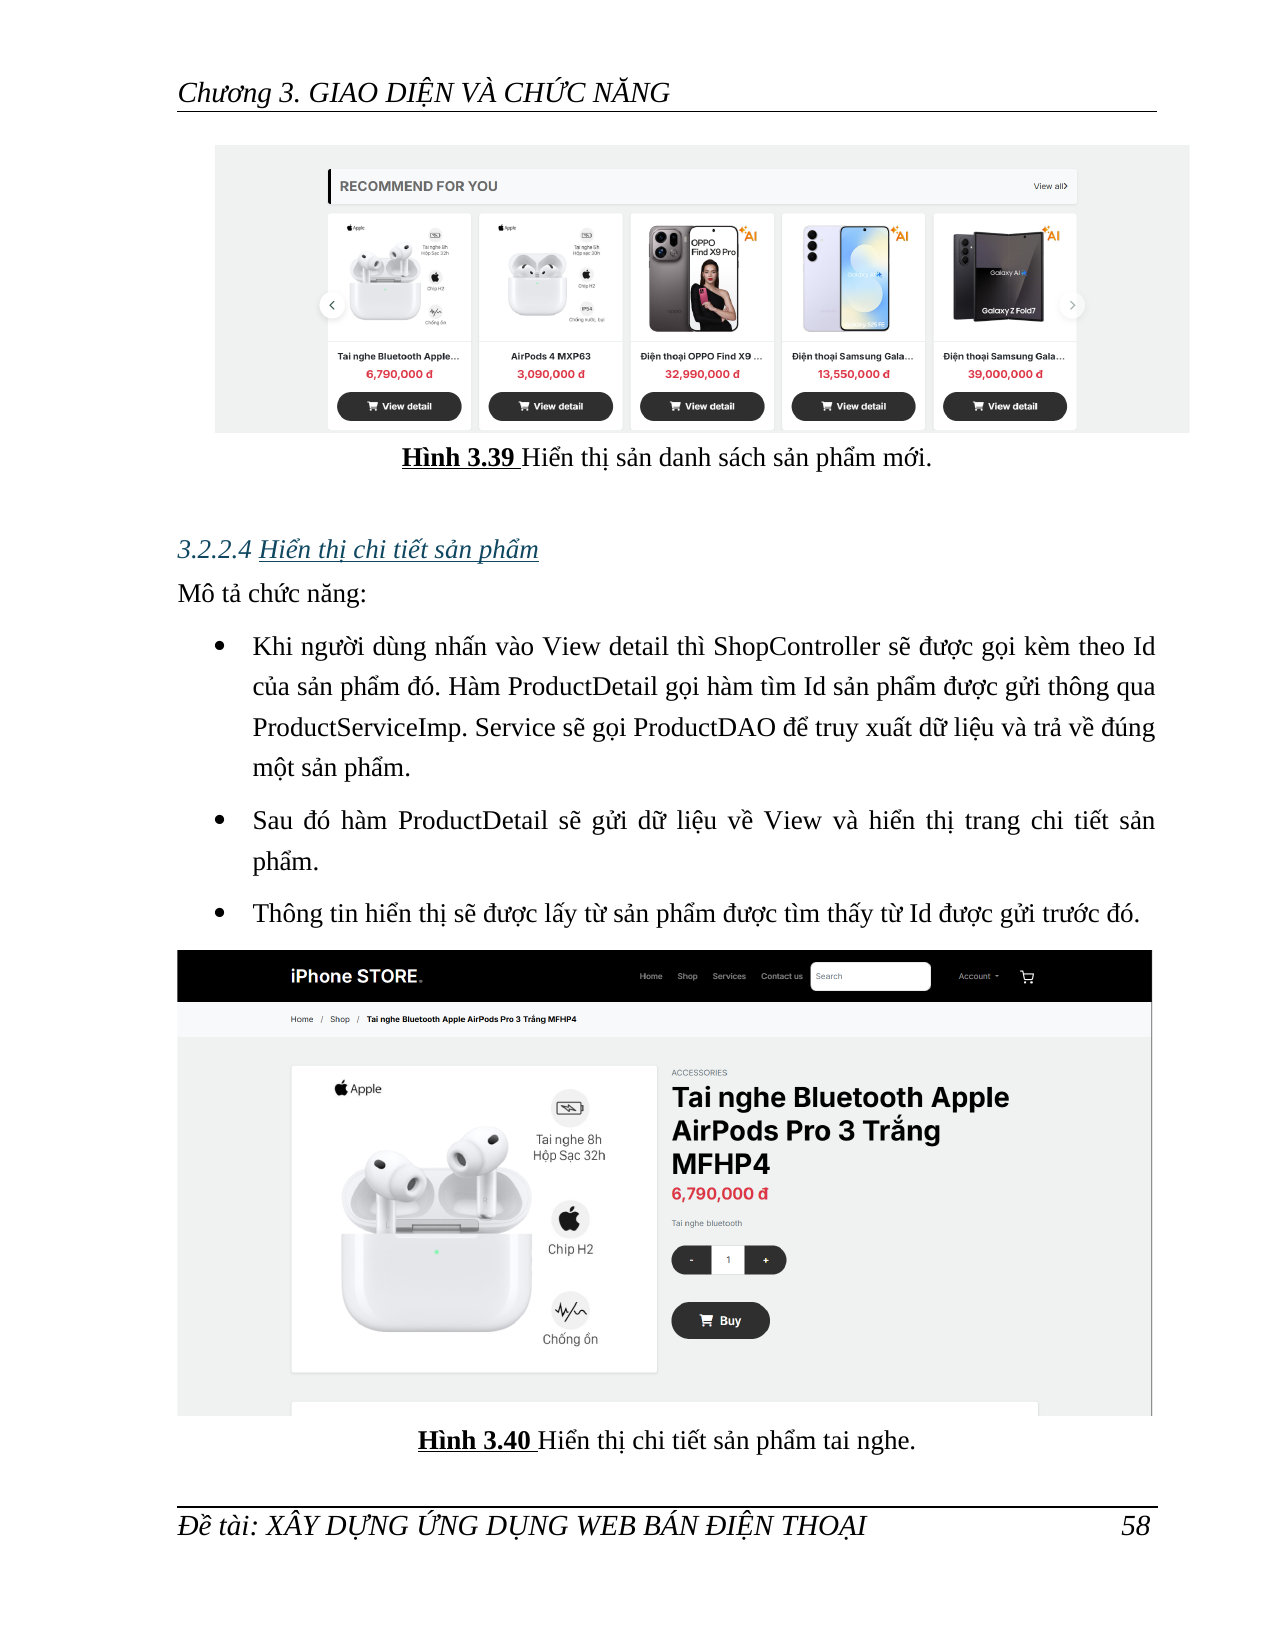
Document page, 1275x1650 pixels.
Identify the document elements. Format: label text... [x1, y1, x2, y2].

subtitle 3.2.2.4 Hiển thị chi tiết sản phẩm [177, 533, 1157, 564]
picture [214, 145, 1190, 433]
list Sau đó hàm ProductDetail sẽ gửi dữ liệu về View và hiển thị trang chi tiết sản phẩm. [215, 804, 1157, 876]
picture [177, 950, 1153, 1416]
text Hình 3.39 Hiển thị sản danh sách sản phẩm mới. [177, 441, 1157, 472]
list Thông tin hiển thị sẽ được lấy từ sản phẩm được tìm thấy từ Id được gửi trước đó. [215, 898, 1157, 929]
text Mô tả chức năng: [177, 577, 1157, 608]
list Khi người dùng nhấn vào View detail thì ShopController sẽ được gọi kèm theo Id của sản phẩm đó. Hàm ProductDetail gọi hàm tìm Id sản phẩm được gửi thông qua ProductServiceImp. Service sẽ gọi ProductDAO để truy xuất dữ liệu và trả về đúng một sản phẩm. [215, 630, 1157, 782]
text Hình 3.40 Hiển thị chi tiết sản phẩm tai nghe. [177, 1424, 1157, 1455]
